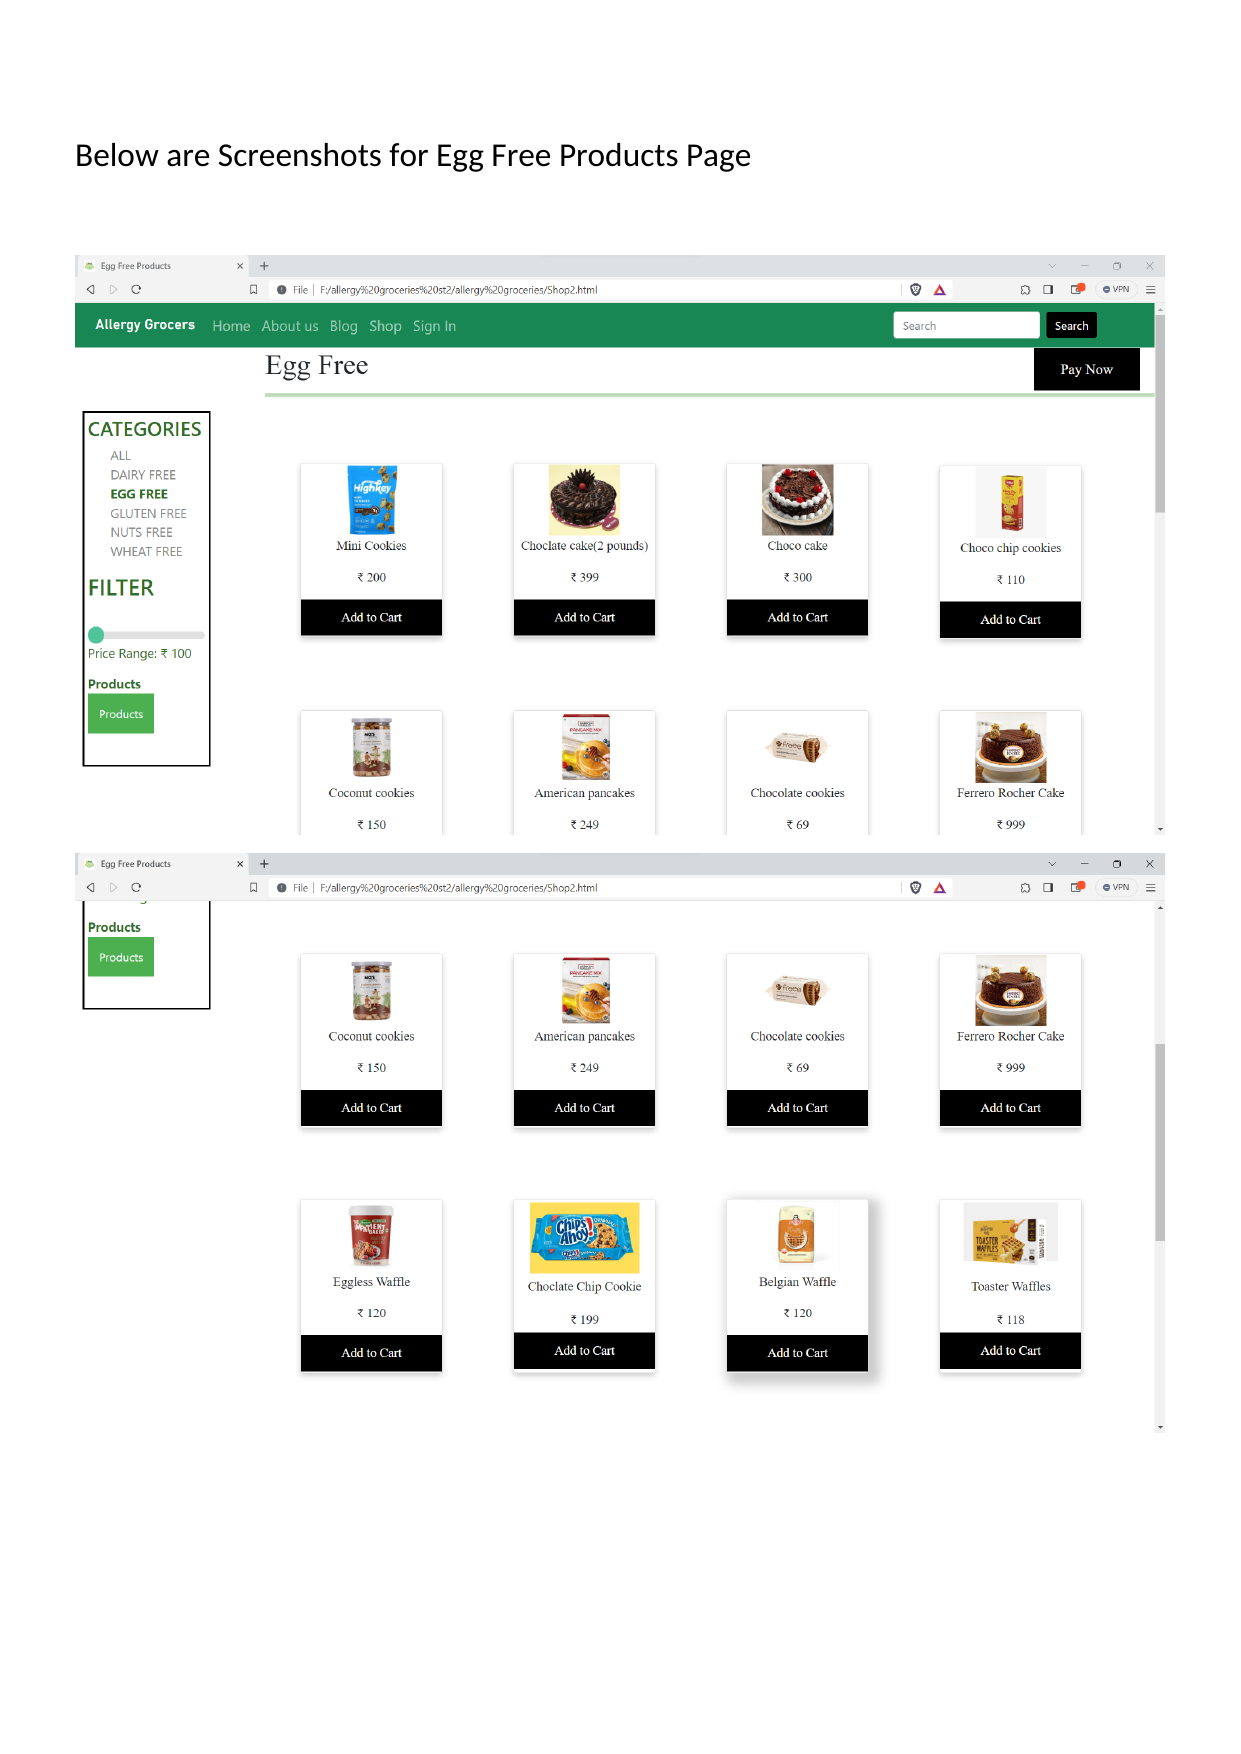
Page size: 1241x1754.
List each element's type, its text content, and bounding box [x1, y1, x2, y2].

picture [75, 255, 1166, 835]
picture [75, 853, 1166, 1433]
text Below are Screenshots for Egg Free Products Page [75, 134, 1165, 175]
